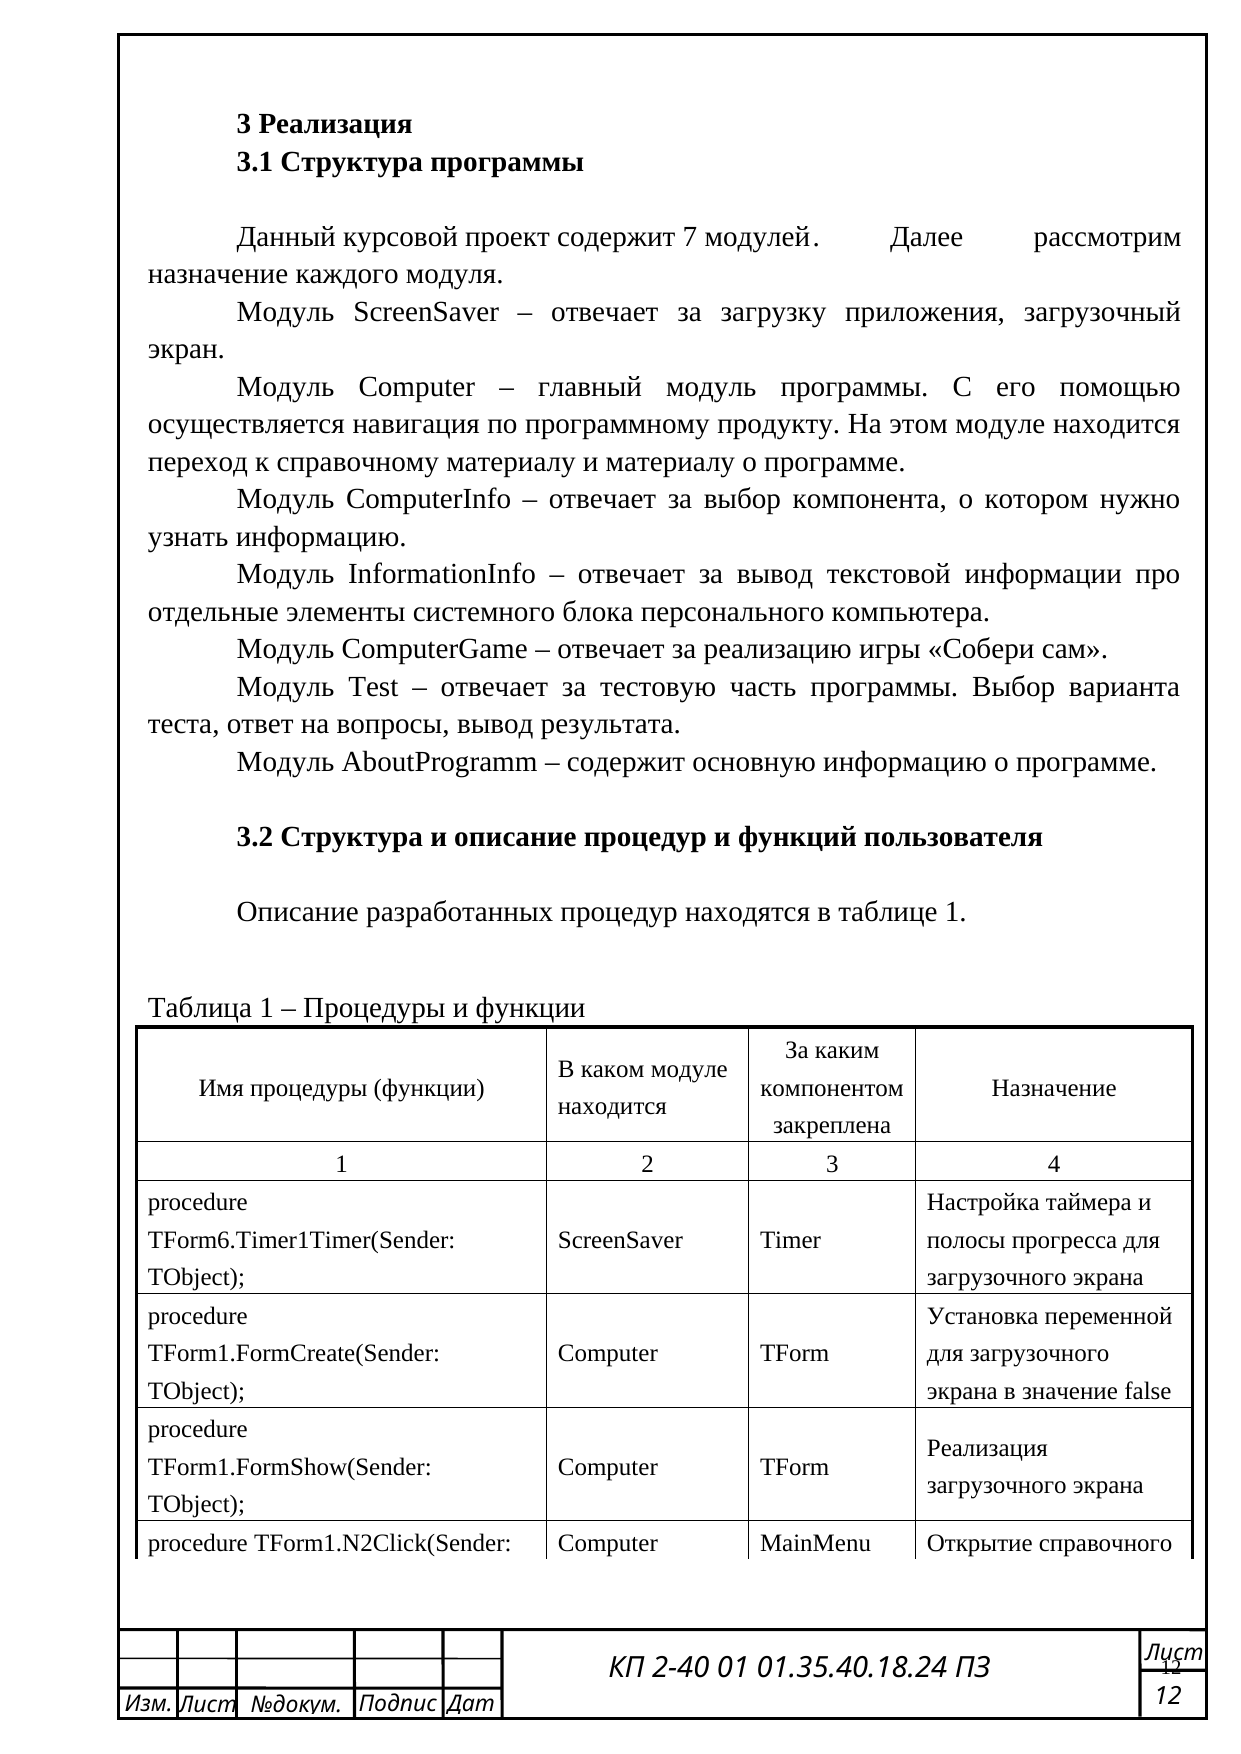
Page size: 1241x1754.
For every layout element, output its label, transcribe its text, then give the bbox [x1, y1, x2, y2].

list Модуль ComputerGame – отвечает за реализацию игры «Собери сам». [148, 628, 1181, 666]
list 3.1 Структура программы [148, 141, 1181, 178]
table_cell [916, 1521, 1191, 1559]
list Модуль ComputerInfo – отвечает за выбор компонента, о котором нужно узнать информацию. [148, 478, 1181, 553]
table_cell MainMenu [749, 1521, 915, 1559]
list 3 Реализация [148, 103, 1181, 141]
table_header За каким компонентом закреплена [749, 1029, 915, 1141]
table_cell 1 [138, 1142, 546, 1179]
table_cell procedure TForm1.FormCreate(Sender: TObject); [138, 1294, 546, 1407]
list Модуль ScreenSaver – отвечает за загрузку приложения, загрузочный экран. [148, 291, 1181, 366]
table_cell 3 [749, 1142, 915, 1179]
list Модуль AboutProgramm – содержит основную информацию о программе. [148, 741, 1181, 778]
table_header В каком модуле находится [547, 1029, 748, 1141]
table_cell Computer [547, 1294, 748, 1407]
table_cell Timer [749, 1181, 915, 1293]
list Таблица 1 – Процедуры и функции [148, 988, 1181, 1025]
table_cell procedure TForm6.Timer1Timer(Sender: TObject); [138, 1181, 546, 1293]
list Модуль Computer – главный модуль программы. С его помощью осуществляется навигация по программному продукту. На этом модуле находится переход к справочному материалу и материалу о программе. [148, 366, 1181, 478]
table_cell ScreenSaver [547, 1181, 748, 1293]
list Модуль Test – отвечает за тестовую часть программы. Выбор варианта теста, ответ на вопросы, вывод результата. [148, 666, 1181, 741]
list Описание разработанных процедур находятся в таблице 1. [148, 891, 1181, 928]
list Модуль InformationInfo – отвечает за вывод текстовой информации про отдельные элементы системного блока персонального компьютера. [148, 553, 1181, 628]
table_cell 4 [916, 1142, 1191, 1179]
table_cell Computer [547, 1521, 748, 1559]
table_cell TForm [749, 1408, 915, 1520]
list 3.2 Структура и описание процедур и функций пользователя [148, 816, 1181, 853]
list Данный курсовой проект содержит 7 модулей . Далее рассмотрим назначение каждого модуля. [148, 216, 1181, 291]
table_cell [138, 1521, 546, 1559]
table_cell TForm [749, 1294, 915, 1407]
table_cell Computer [547, 1408, 748, 1520]
table_cell 2 [547, 1142, 748, 1179]
table_cell Установка переменной для загрузочного экрана в значение false [916, 1294, 1191, 1407]
table_header Назначение [916, 1029, 1191, 1141]
table_cell Настройка таймера и полосы прогресса для загрузочного экрана [916, 1181, 1191, 1293]
table_cell procedure TForm1.FormShow(Sender: TObject); [138, 1408, 546, 1520]
table_header Имя процедуры (функции) [138, 1029, 546, 1141]
table_cell Реализация загрузочного экрана [916, 1408, 1191, 1520]
